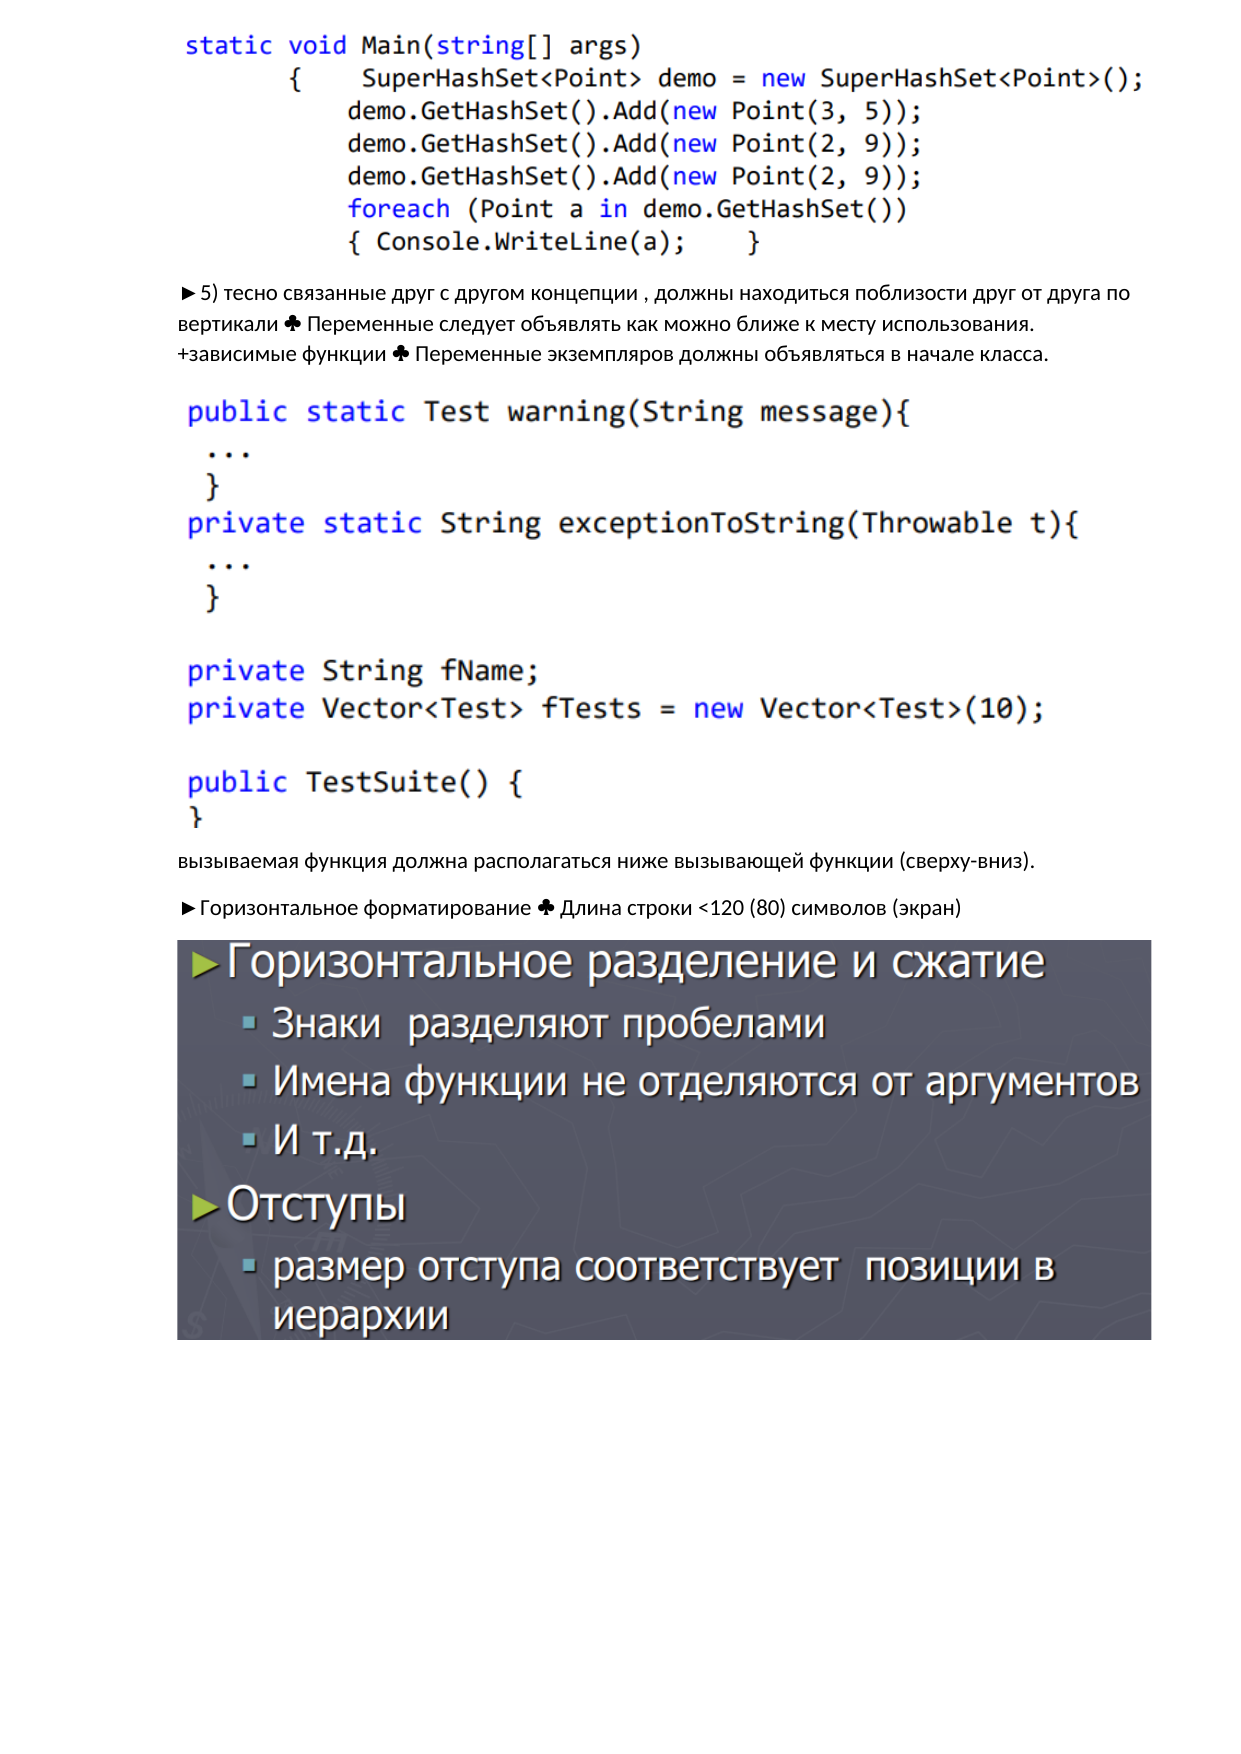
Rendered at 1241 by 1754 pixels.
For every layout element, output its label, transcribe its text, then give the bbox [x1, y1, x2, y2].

text ►Горизонтальное форматирование Длина строки <120 (80) символов (экран) [177, 893, 1152, 921]
text ►5) тесно связанные друг с другом концепции , должны находиться поблизости друг от друга по вертикали Переменные следует объявлять как можно ближе к месту использования. +зависимые функции Переменные экземпляров должны объявляться в начале класса. [177, 278, 1152, 367]
picture [177, 385, 1152, 828]
picture [177, 29, 1152, 260]
picture [177, 940, 1152, 1340]
text вызываемая функция должна располагаться ниже вызывающей функции (сверху-вниз). [177, 846, 1152, 874]
